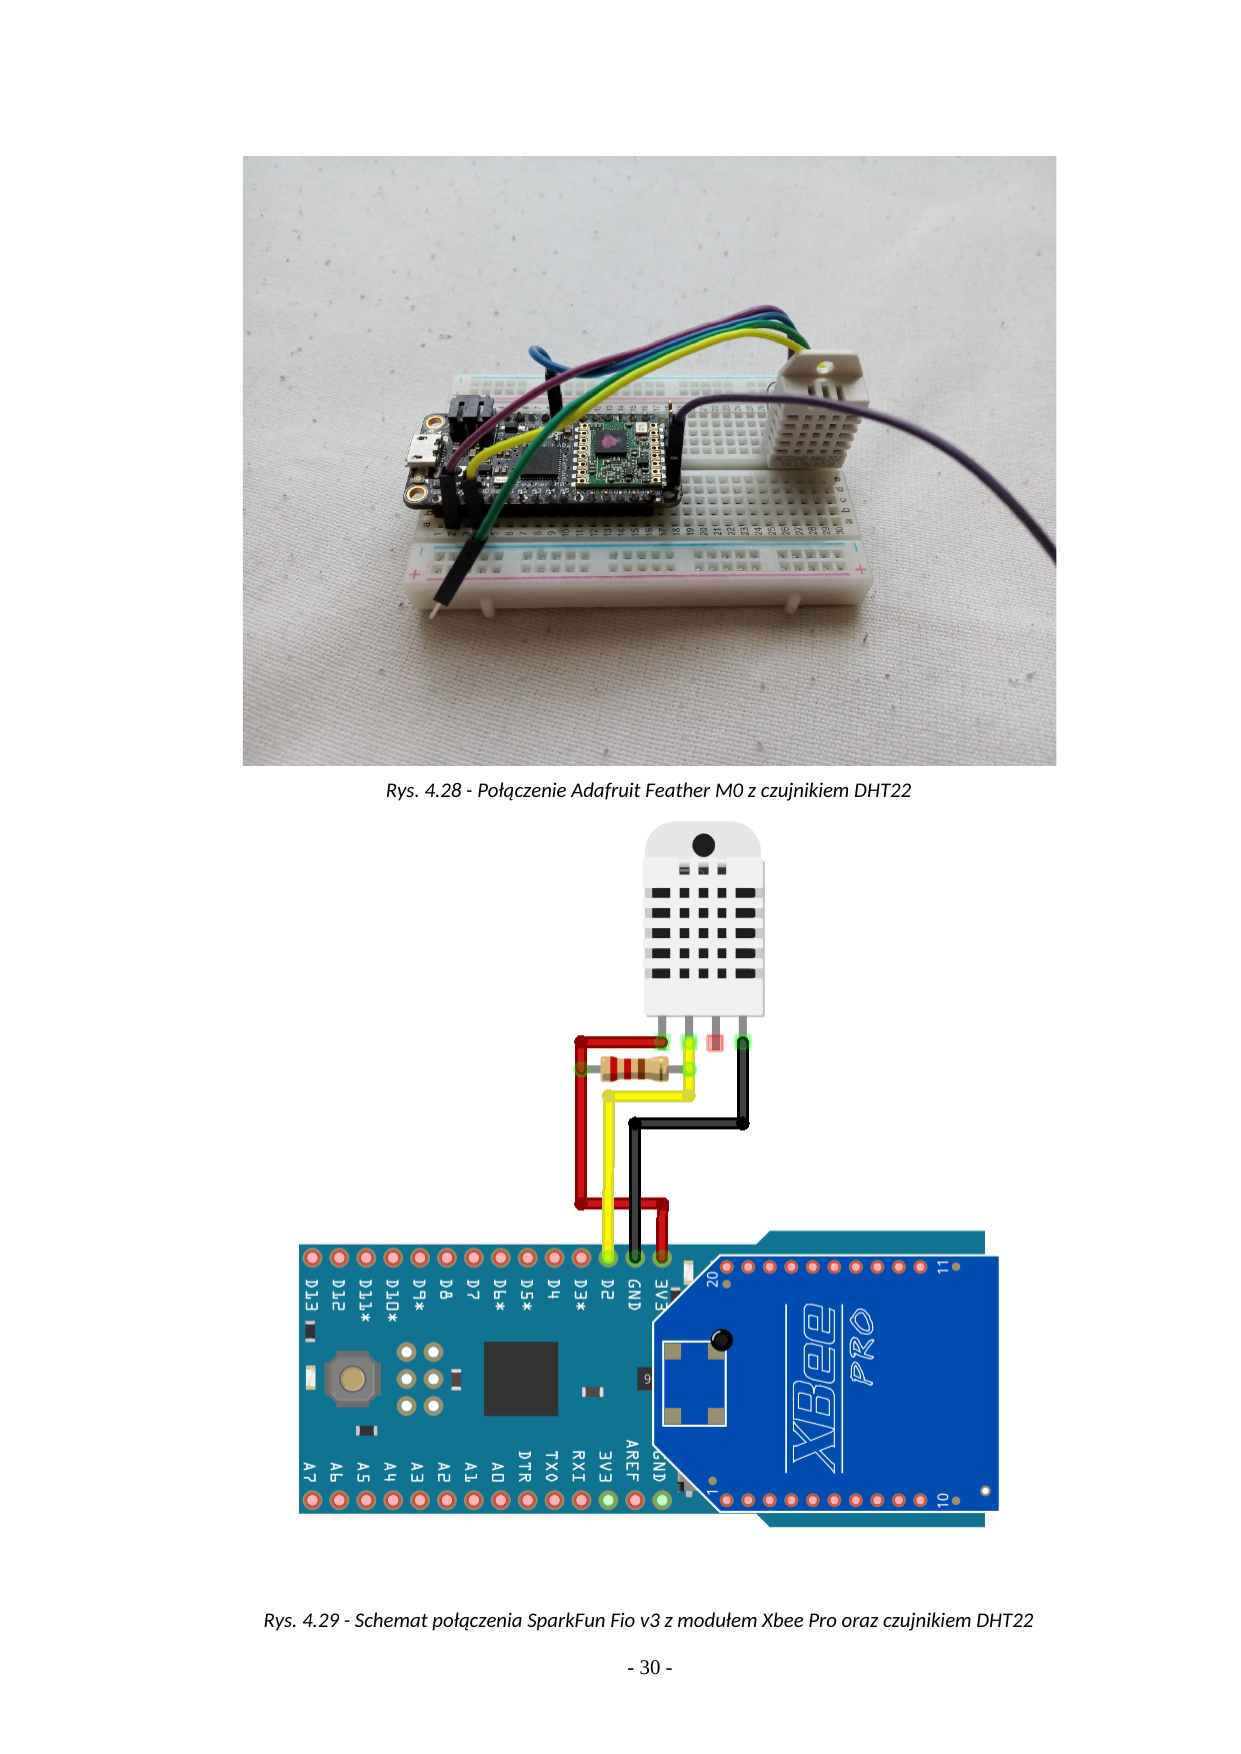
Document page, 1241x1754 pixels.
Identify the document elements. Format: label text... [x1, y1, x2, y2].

picture [242, 156, 1057, 766]
picture [299, 815, 1001, 1596]
